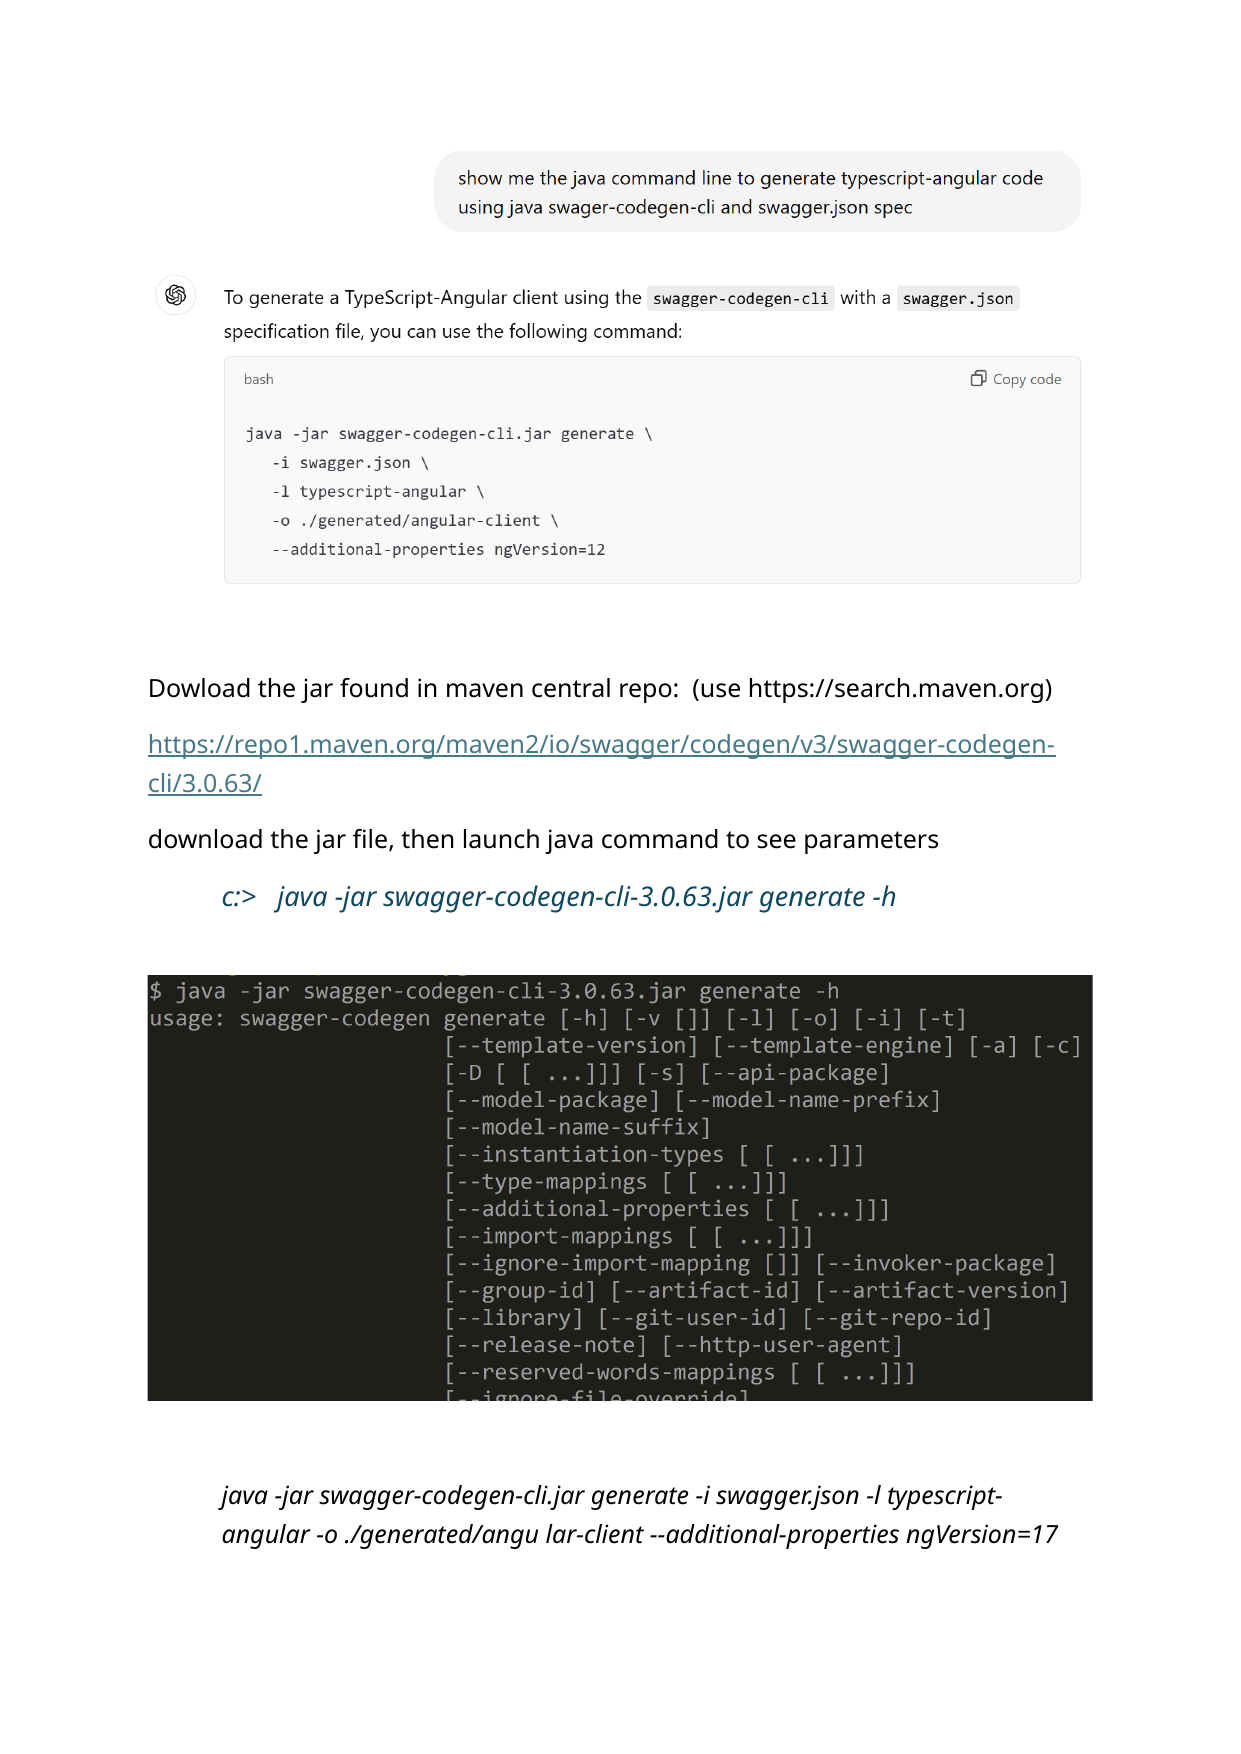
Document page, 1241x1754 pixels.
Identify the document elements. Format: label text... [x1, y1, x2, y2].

text https://repo1.maven.org/maven2/io/swagger/codegen/v3/swagger-codegen-cli/3.0.63/ [148, 726, 1093, 800]
picture [147, 147, 1093, 593]
picture [147, 975, 1093, 1401]
subtitle c:> java -jar swagger-codegen-cli-3.0.63.jar generate -h [148, 877, 1093, 914]
text java -jar swagger-codegen-cli.jar generate -i swagger.json -l typescript-angular -o ./generated/angu lar-client --additional-properties ngVersion=17 [221, 1478, 1093, 1551]
text Dowload the jar found in maven central repo: (use https://search.maven.org) [148, 671, 1093, 705]
text download the jar file, then launch java command to see parameters [148, 821, 1093, 856]
